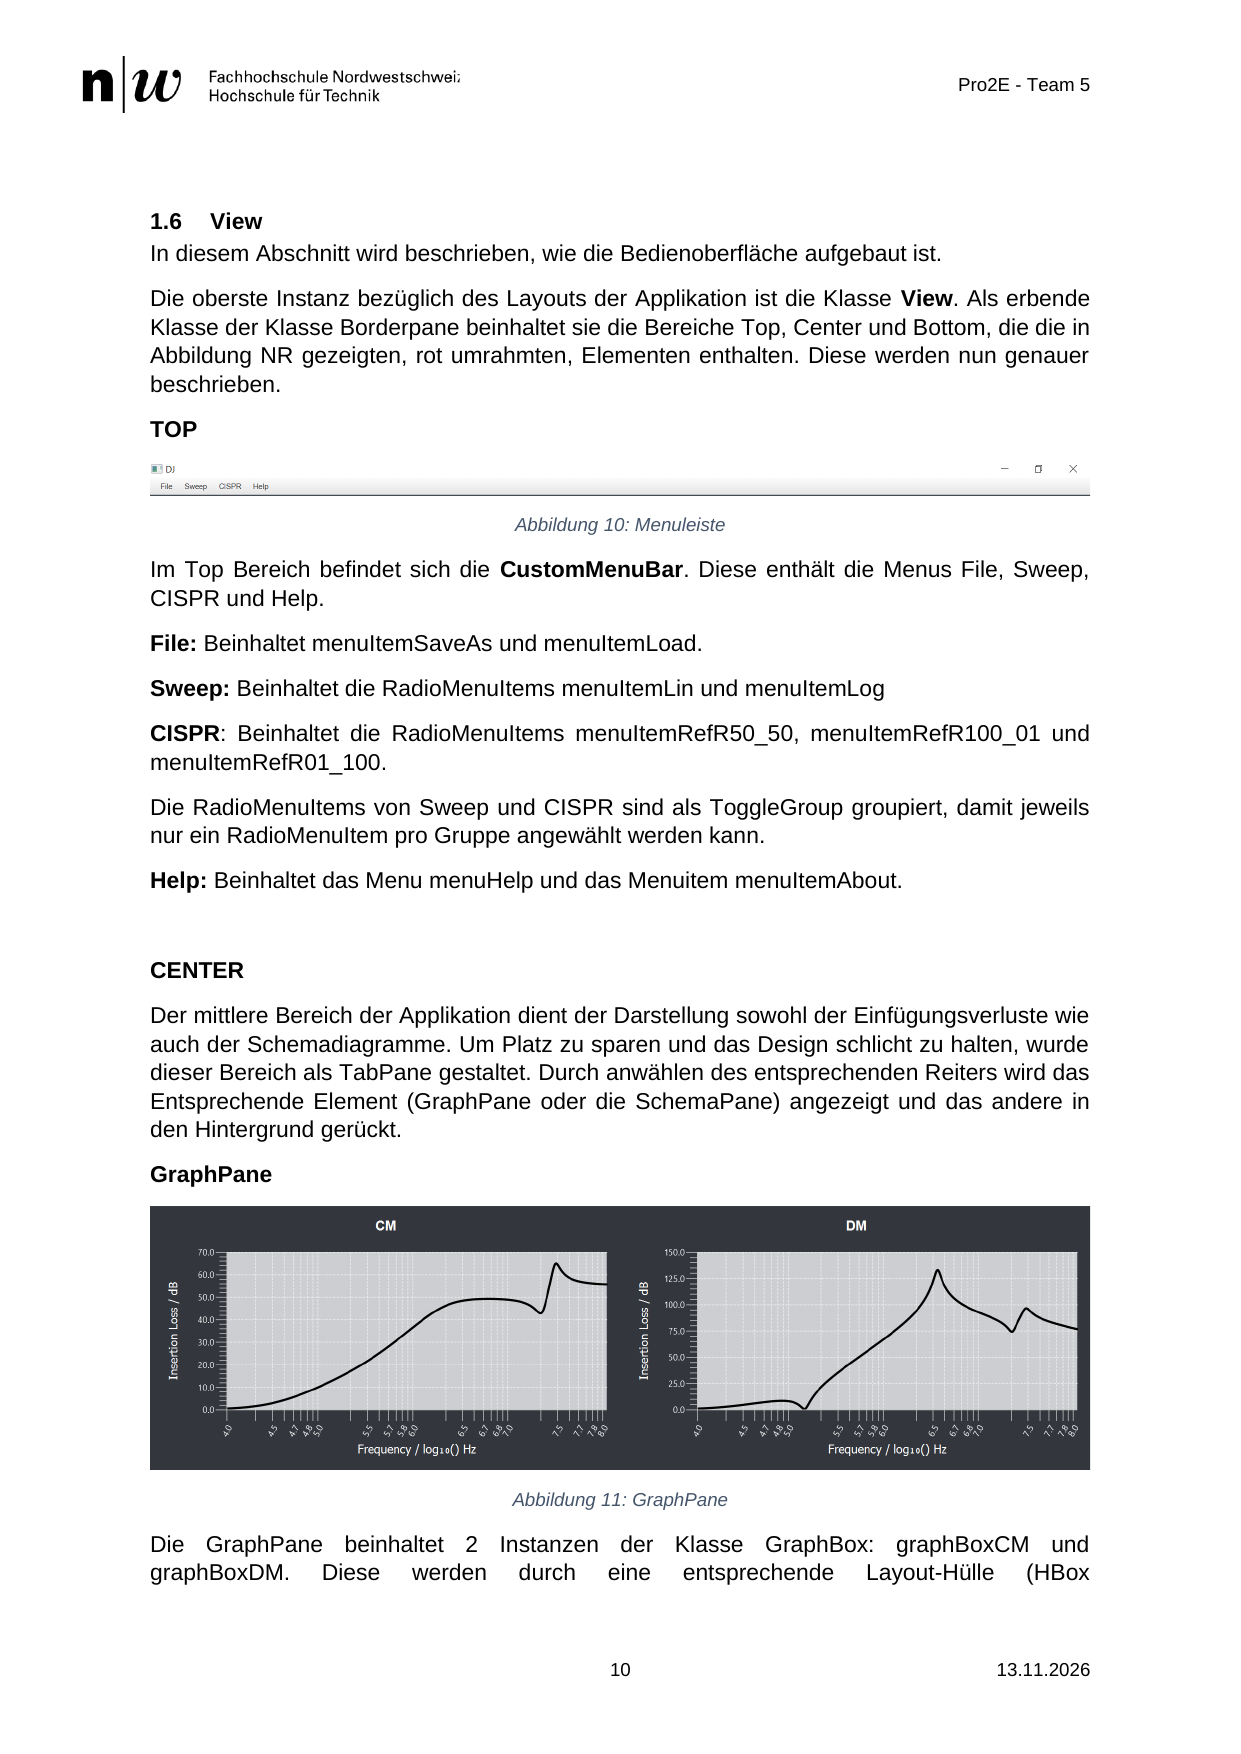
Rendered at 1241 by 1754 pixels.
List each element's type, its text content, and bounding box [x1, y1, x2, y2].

text Der mittlere Bereich der Applikation dient der Darstellung sowohl der Einfügungsverluste wie auch der Schemadiagramme. Um Platz zu sparen und das Design schlicht zu halten, wurde dieser Bereich als TabPane gestaltet. Durch anwählen des entsprechenden Reiters wird das Entsprechende Element (GraphPane oder die SchemaPane) angezeigt und das andere in den Hintergrund gerückt. [150, 1002, 1090, 1142]
text Die oberste Instanz bezüglich des Layouts der Applikation ist die Klasse View. Als erbende Klasse der Klasse Borderpane beinhaltet sie die Bereiche Top, Center und Bottom, die die in Abbildung NR gezeigten, rot umrahmten, Elementen enthalten. Diese werden nun genauer beschrieben. [150, 285, 1090, 397]
text CENTER [150, 957, 1090, 984]
text Sweep: Beinhaltet die RadioMenuItems menuItemLin und menuItemLog [150, 675, 1090, 701]
text Help: Beinhaltet das Menu menuHelp und das Menuitem menuItemAbout. [150, 867, 1090, 893]
text Im Top Bereich befindet sich die CustomMenuBar. Diese enthält die Menus File, Sweep, CISPR und Help. [150, 556, 1090, 611]
text Die RadioMenuItems von Sweep und CISPR sind als ToggleGroup groupiert, damit jeweils nur ein RadioMenuItem pro Gruppe angewählt werden kann. [150, 793, 1090, 848]
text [150, 1531, 1090, 1586]
picture [81, 56, 460, 113]
text Abbildung 10: Menuleiste [150, 514, 1090, 535]
text File: Beinhaltet menuItemSaveAs und menuItemLoad. [150, 630, 1090, 656]
text CISPR: Beinhaltet die RadioMenuItems menuItemRefR50_50, menuItemRefR100_01 und menuItemRefR01_100. [150, 720, 1090, 775]
text GraphPane [150, 1161, 1090, 1188]
text TOP [150, 416, 1090, 442]
text In diesem Abschnitt wird beschrieben, wie die Bedienoberfläche aufgebaut ist. [150, 240, 1090, 267]
text Abbildung 11: GraphPane [150, 1488, 1090, 1510]
subtitle View [150, 208, 262, 234]
picture [150, 1206, 1091, 1470]
picture [150, 460, 1091, 496]
